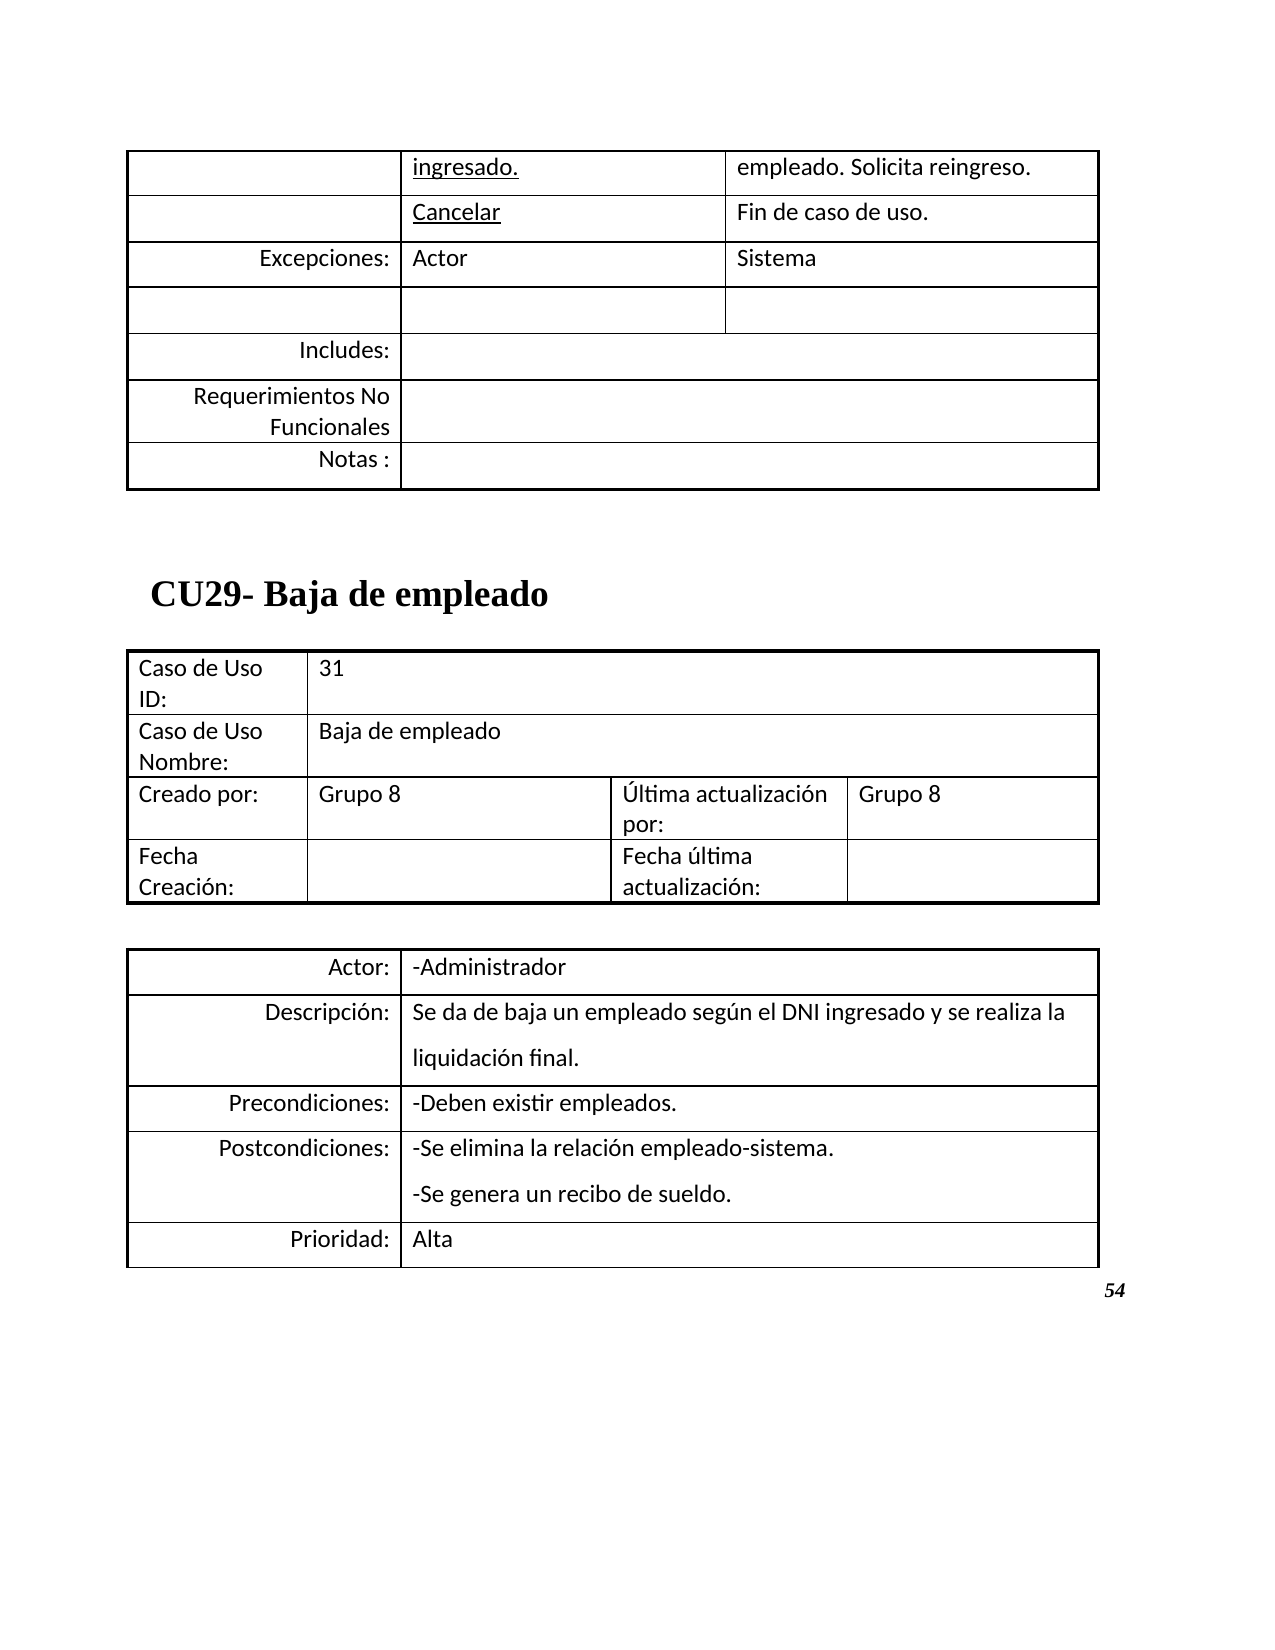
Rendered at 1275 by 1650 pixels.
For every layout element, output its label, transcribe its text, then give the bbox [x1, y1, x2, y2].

table_cell Caso de Uso Nombre: [129, 715, 307, 776]
table_cell Creado por: [129, 778, 307, 839]
table_cell -Se elimina la relación empleado-sistema. -Se genera un recibo de sueldo. [402, 1132, 1097, 1221]
table_header Actor: [129, 951, 400, 994]
table_header -Administrador [402, 951, 1097, 994]
table_cell Fin de caso de uso. [726, 196, 1097, 241]
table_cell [402, 152, 725, 194]
table_cell Grupo 8 [848, 778, 1097, 839]
table_cell [726, 288, 1097, 332]
table_cell [402, 288, 725, 332]
table_cell [308, 840, 610, 901]
table_cell Actor [402, 243, 725, 286]
table_cell Includes: [129, 334, 400, 379]
table_cell [129, 288, 400, 332]
table_cell Postcondiciones: [129, 1132, 400, 1221]
table_cell Se da de baja un empleado según el DNI ingresado y se realiza la liquidación final. [402, 996, 1097, 1085]
table_cell Baja de empleado [308, 715, 1097, 776]
table_cell -Deben existir empleados. [402, 1087, 1097, 1131]
table_cell Fecha última actualización: [612, 840, 847, 901]
table_cell Alta [402, 1223, 1097, 1267]
table_cell Descripción: [129, 996, 400, 1085]
table_cell Notas : [129, 443, 400, 488]
table_cell [129, 196, 400, 241]
table_cell Grupo 8 [308, 778, 610, 839]
table_cell [129, 152, 400, 194]
subtitle CU29- Baja de empleado [150, 572, 1125, 615]
table_cell [402, 334, 1097, 379]
table_cell Precondiciones: [129, 1087, 400, 1131]
table_cell Sistema [726, 243, 1097, 286]
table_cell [726, 152, 1097, 194]
table_cell Excepciones: [129, 243, 400, 286]
table_cell [402, 443, 1097, 488]
table_cell [402, 381, 1097, 441]
table_cell Requerimientos No Funcionales [129, 381, 400, 441]
table_cell [848, 840, 1097, 901]
table_header Caso de Uso ID: [129, 653, 307, 713]
table_cell Cancelar [402, 196, 725, 241]
table_cell Prioridad: [129, 1223, 400, 1267]
table_cell Fecha Creación: [129, 840, 307, 901]
table_header 31 [308, 653, 1097, 713]
table_cell Última actualización por: [612, 778, 847, 839]
